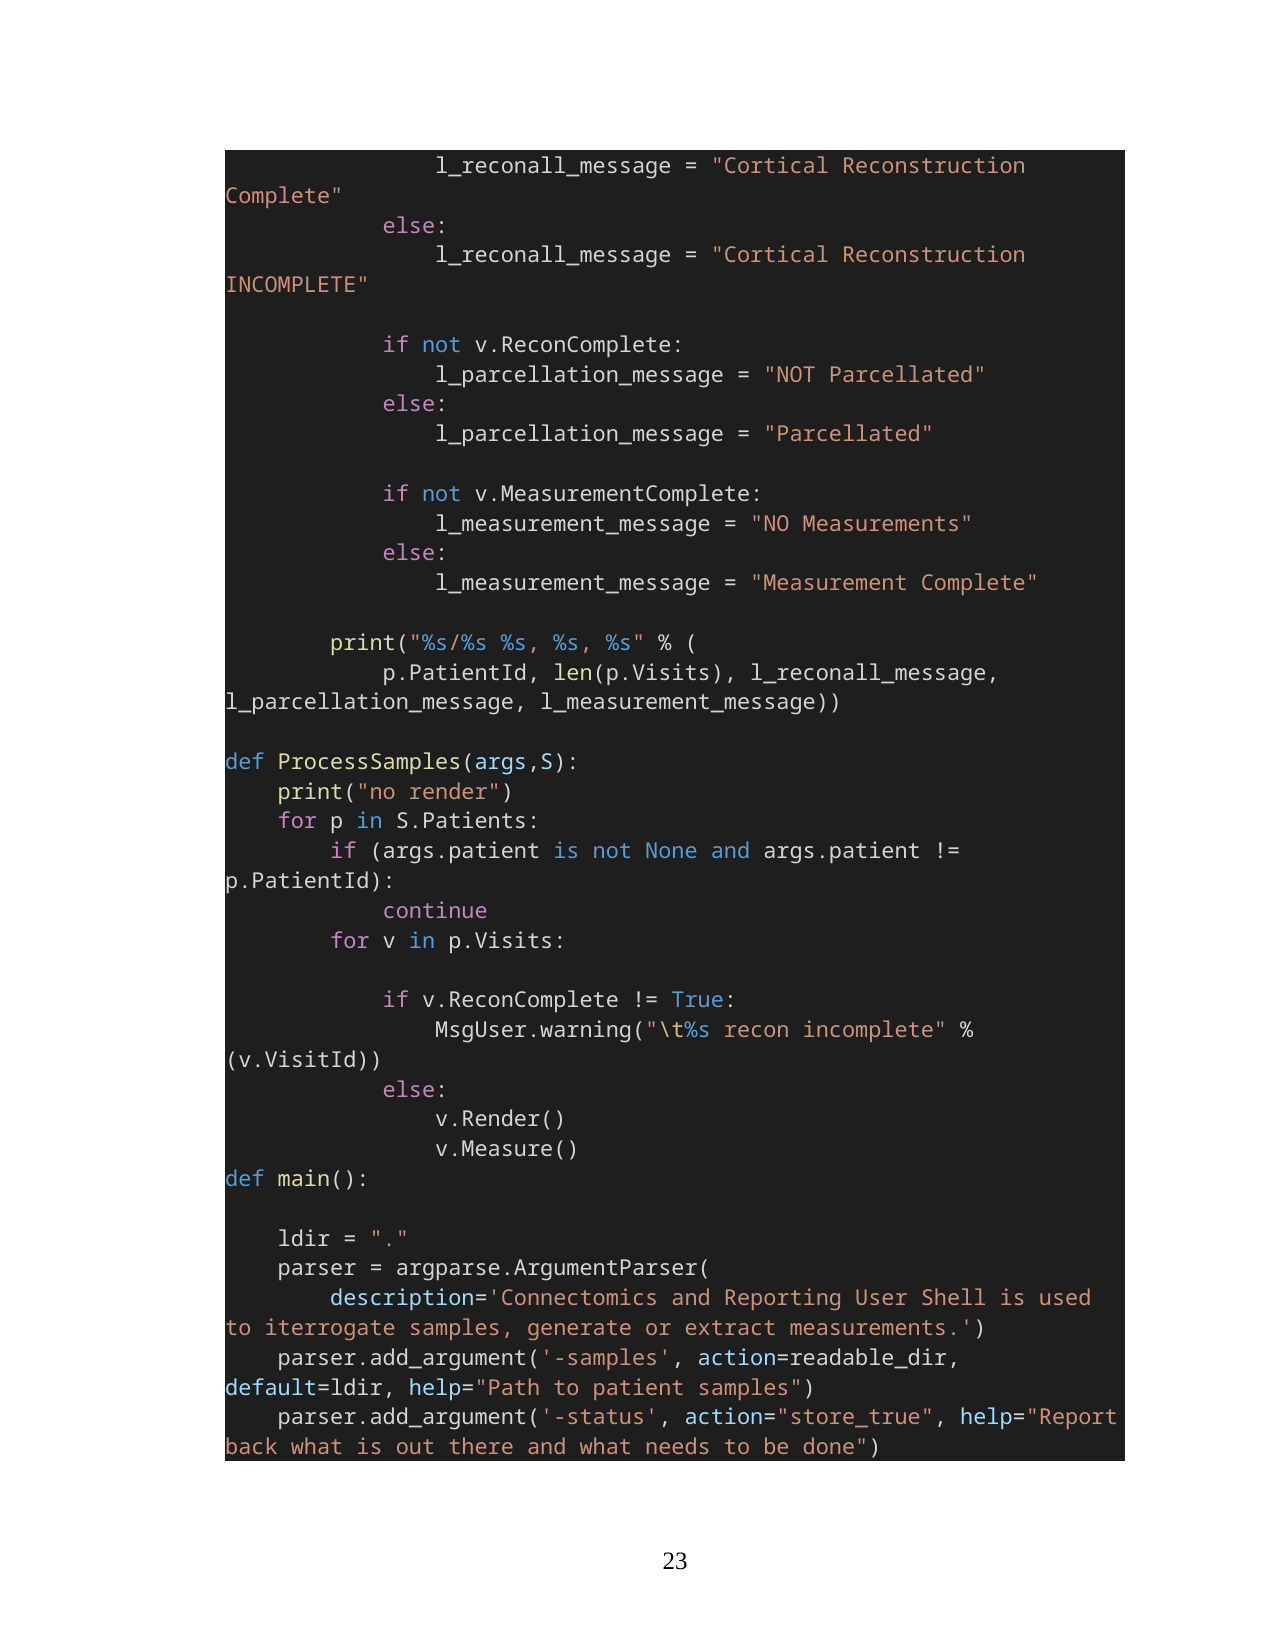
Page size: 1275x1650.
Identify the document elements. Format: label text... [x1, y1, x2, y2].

text print("no render") [225, 776, 1125, 805]
text ldir = "." [225, 1222, 1125, 1252]
text parser = argparse.ArgumentParser( [225, 1252, 1125, 1282]
text v.Render() [225, 1103, 1125, 1133]
text p.PatientId, len(p.Visits), l_reconall_message, l_parcellation_message, l_measurement_message)) [225, 656, 1125, 716]
text if not v.MeasurementComplete: [225, 478, 1125, 507]
text continue [225, 895, 1125, 924]
text if v.ReconComplete != True: [225, 984, 1125, 1014]
text MsgUser.warning("\t%s recon incomplete" % (v.VisitId)) [225, 1014, 1125, 1073]
text l_parcellation_message = "Parcellated" [225, 418, 1125, 448]
text def ProcessSamples(args,S): [225, 746, 1125, 776]
text parser.add_argument('-samples', action=readable_dir, default=ldir, help="Path to patient samples") [225, 1342, 1125, 1401]
text def main(): [225, 1163, 1125, 1193]
text for v in p.Visits: [225, 924, 1125, 954]
text l_measurement_message = "Measurement Complete" [225, 567, 1125, 597]
text else: [225, 209, 1125, 239]
text else: [225, 1073, 1125, 1103]
text for p in S.Patients: [225, 805, 1125, 835]
text v.Measure() [225, 1133, 1125, 1163]
text if not v.ReconComplete: [225, 329, 1125, 358]
text parser.add_argument('-status', action="store_true", help="Report back what is out there and what needs to be done") [225, 1401, 1125, 1461]
text l_reconall_message = "Cortical Reconstruction INCOMPLETE" [225, 239, 1125, 299]
text if (args.patient is not None and args.patient != p.PatientId): [225, 835, 1125, 895]
text else: [225, 537, 1125, 567]
text print("%s/%s %s, %s, %s" % ( [225, 627, 1125, 656]
text l_measurement_message = "NO Measurements" [225, 507, 1125, 537]
text l_parcellation_message = "NOT Parcellated" [225, 358, 1125, 388]
text l_reconall_message = "Cortical Reconstruction Complete" [225, 150, 1125, 209]
text else: [225, 388, 1125, 418]
text description='Connectomics and Reporting User Shell is used to iterrogate samples, generate or extract measurements.') [225, 1282, 1125, 1342]
